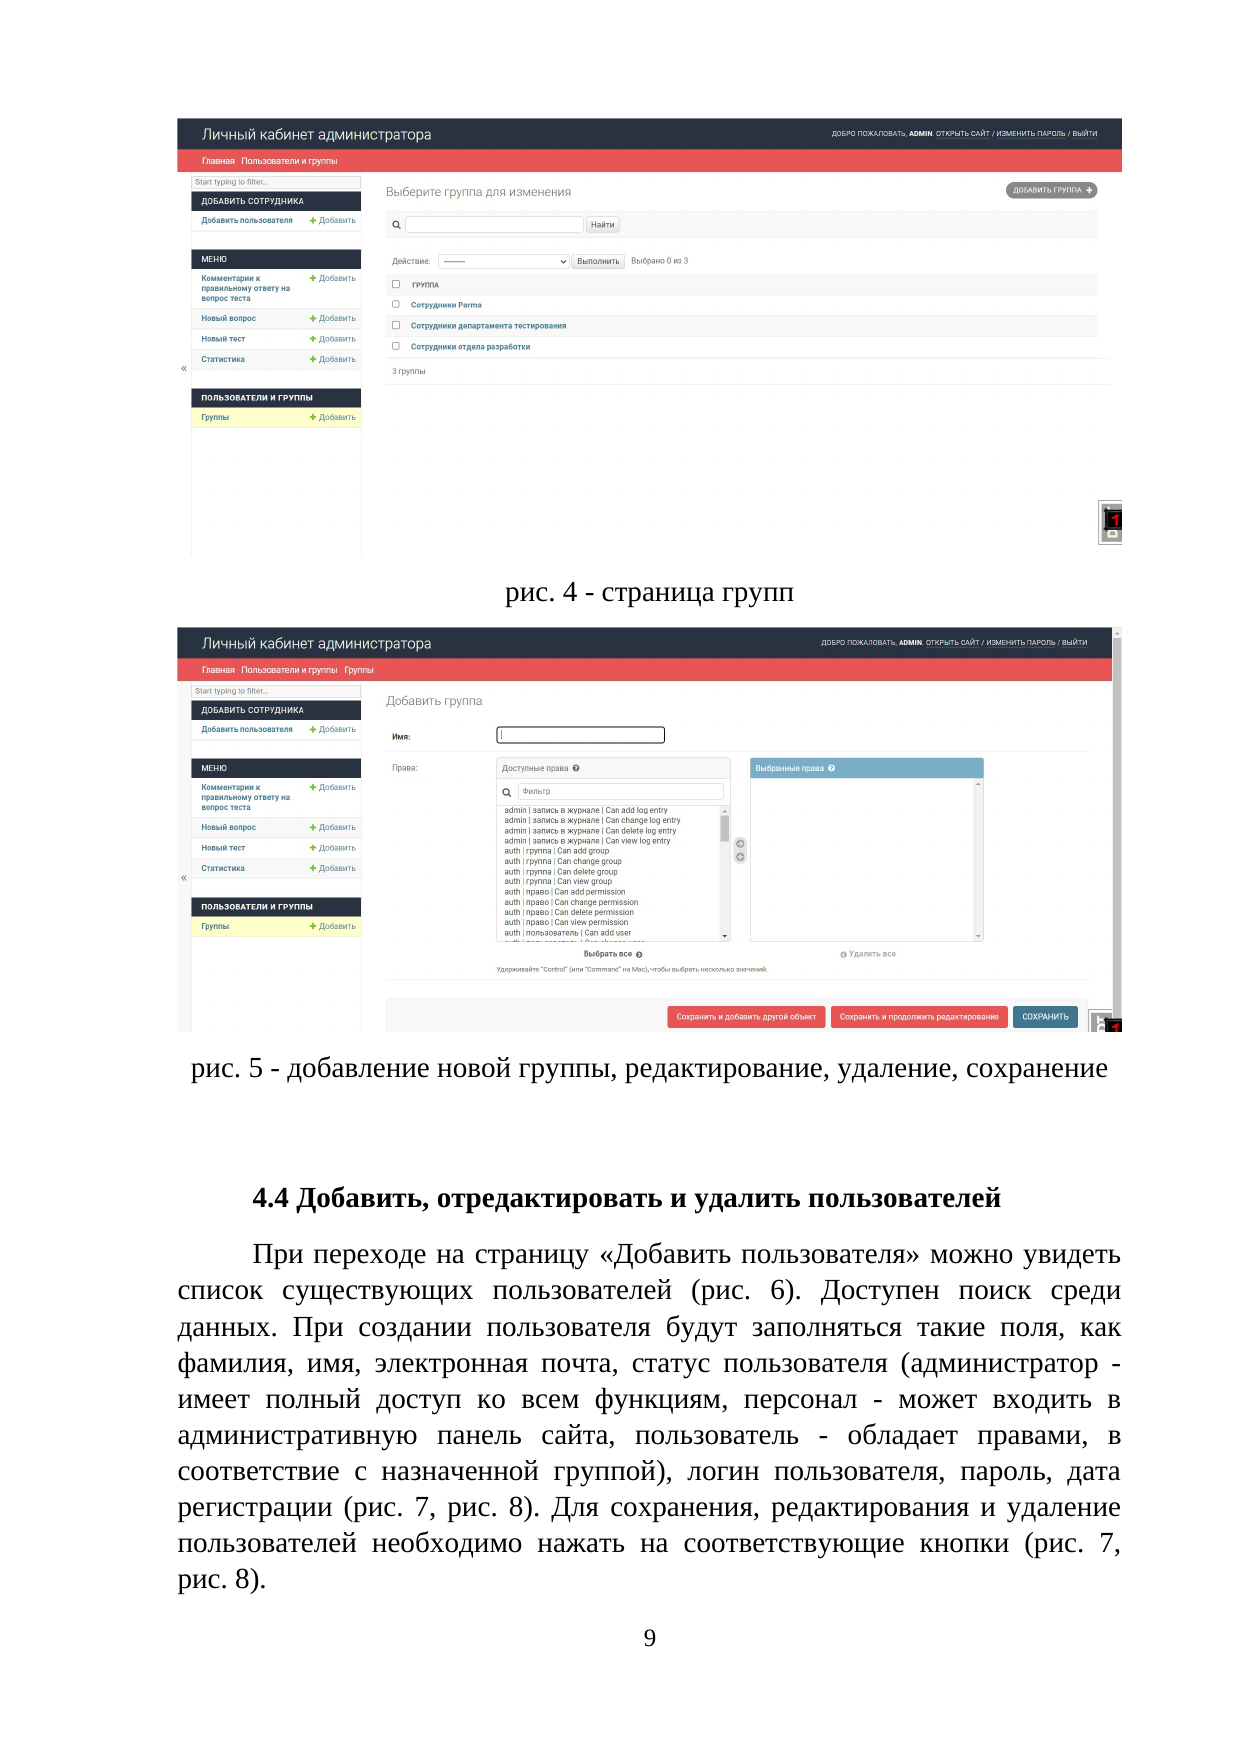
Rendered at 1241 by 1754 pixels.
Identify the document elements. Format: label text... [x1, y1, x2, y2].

text рис. 4 - страница групп [177, 574, 1122, 608]
text При переходе на страницу «Добавить пользователя» можно увидеть список существующих пользователей (рис. 6). Доступен поиск среди данных. При создании пользователя будут заполняться такие поля, как фамилия, имя, электронная почта, статус пользователя (администратор - имеет полный доступ ко всем функциям, персонал - может входить в административную панель сайта, пользователь - обладает правами, в соответствие с назначенной группой), логин пользователя, пароль, дата регистрации (рис. 7, рис. 8). Для сохранения, редактирования и удаление пользователей необходимо нажать на соответствующие кнопки (рис. 7, рис. 8). [177, 1236, 1122, 1595]
text 4.4 Добавить, отредактировать и удалить пользователей [177, 1180, 1122, 1213]
text рис. 5 - добавление новой группы, редактирование, удаление, сохранение [177, 1051, 1122, 1084]
picture [177, 118, 1122, 556]
picture [177, 627, 1122, 1032]
